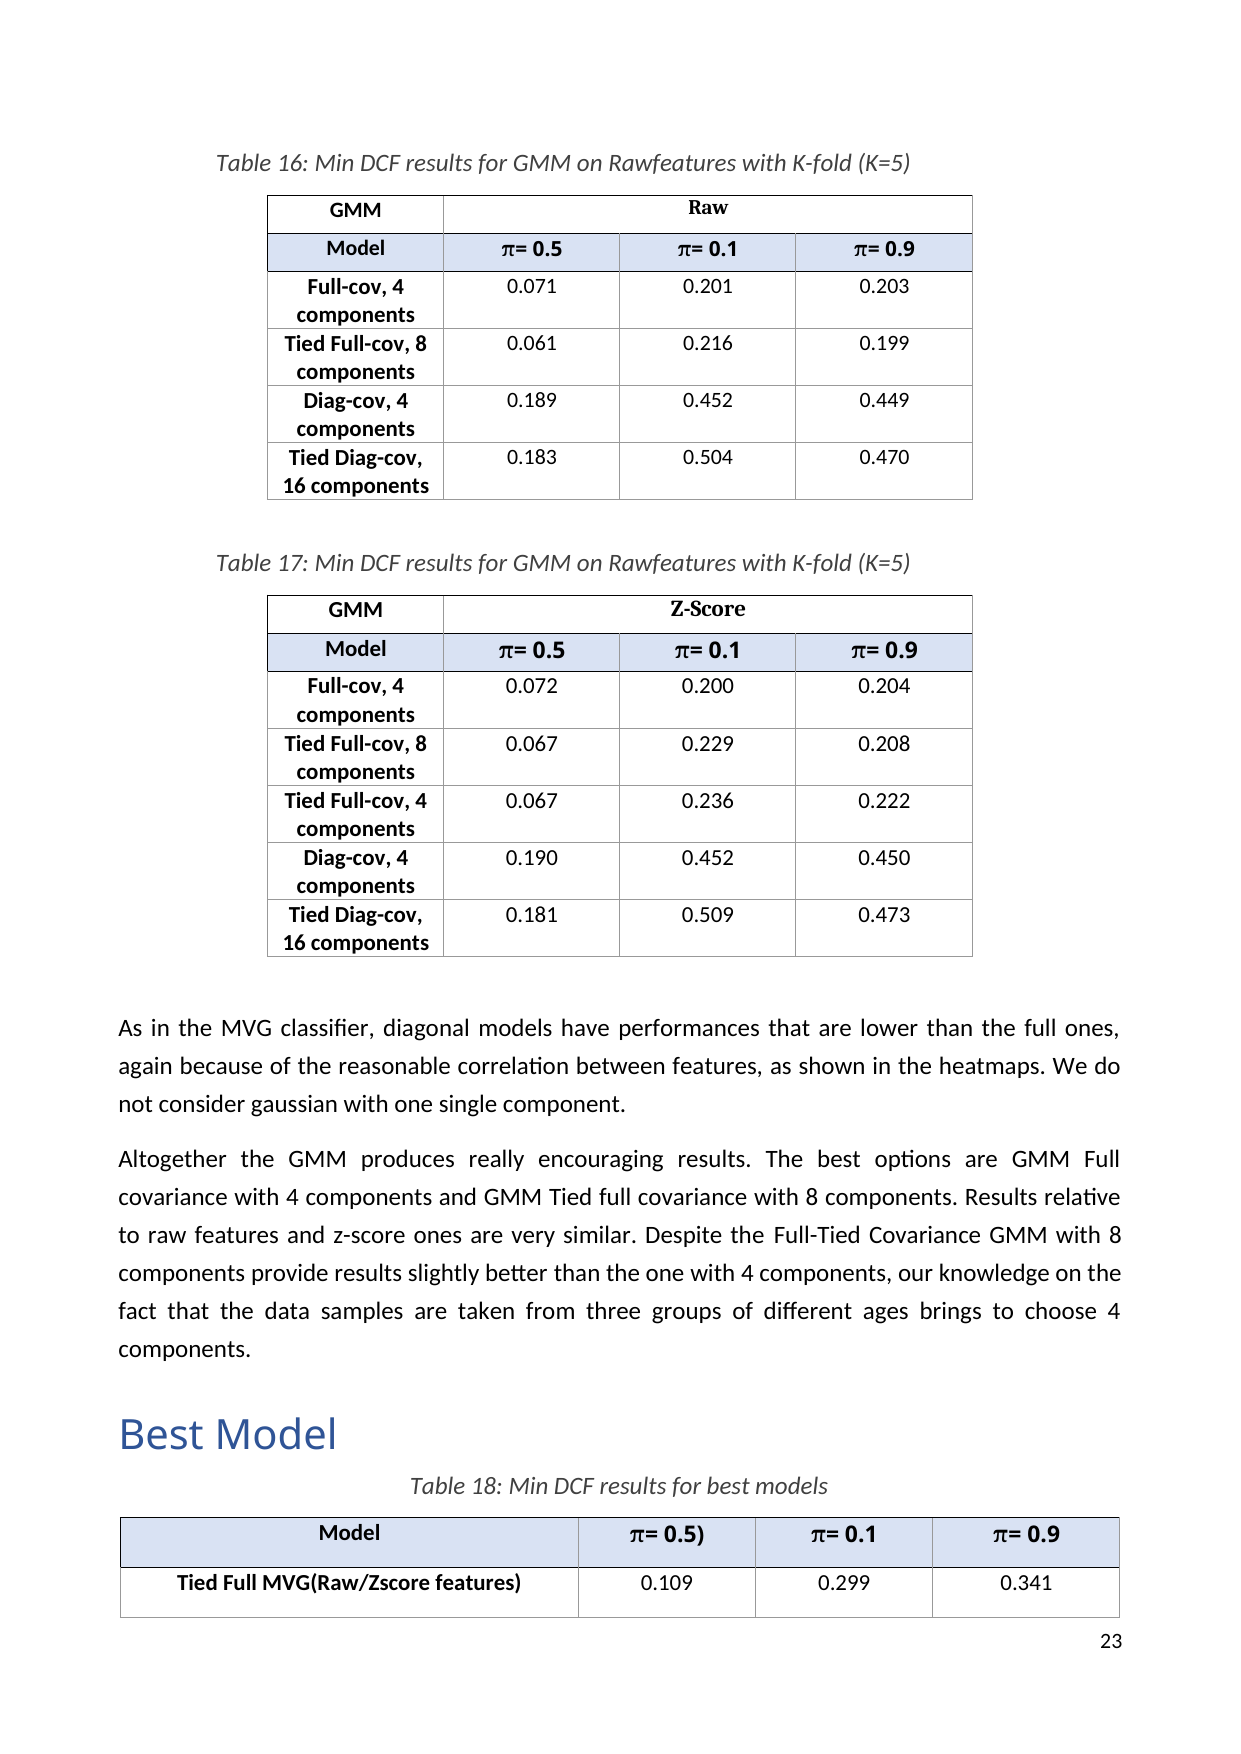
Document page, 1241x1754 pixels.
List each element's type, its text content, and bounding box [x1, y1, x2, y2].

table_cell 0.473 [796, 900, 972, 956]
table_cell 0.204 [796, 672, 972, 728]
text Table 18: Min DCF results for best models [118, 1470, 1122, 1501]
table_cell 0.452 [620, 386, 795, 442]
table_cell 0.067 [444, 786, 619, 842]
table_cell 0.067 [444, 729, 619, 785]
table_cell 0.061 [444, 329, 619, 385]
table_header π= 0.9 [933, 1518, 1119, 1567]
table_cell Model [268, 234, 443, 271]
table_header Model [121, 1518, 578, 1567]
table_header GMM [268, 196, 443, 233]
table_cell 0.199 [796, 329, 972, 385]
table_header Raw [444, 196, 972, 233]
table_cell 0.452 [620, 843, 795, 899]
table_header GMM [268, 596, 443, 633]
text As in the MVG classifier, diagonal models have performances that are lower than the full ones, again because of the reasonable correlation between features, as shown in the heatmaps. We do not consider gaussian with one single component. [118, 1012, 1122, 1119]
table_cell Diag-cov, 4 components [268, 843, 443, 899]
table_cell 0.072 [444, 672, 619, 728]
table_cell 0.189 [444, 386, 619, 442]
table_cell Model [268, 634, 443, 671]
text Table 17: Min DCF results for GMM on Rawfeatures with K-fold (K=5) [118, 547, 1122, 578]
table_cell 0.109 [579, 1568, 755, 1617]
table_cell π= 0.9 [796, 234, 972, 271]
table_cell π= 0.1 [620, 234, 795, 271]
text Altogether the GMM produces really encouraging results. The best options are GMM Full covariance with 4 components and GMM Tied full covariance with 8 components. Results relative to raw features and z-score ones are very similar. Despite the Full-Tied Covariance GMM with 8 components provide results slightly better than the one with 4 components, our knowledge on the fact that the data samples are taken from three groups of different ages brings to choose 4 components. [118, 1143, 1122, 1364]
table_cell 0.509 [620, 900, 795, 956]
table_header π= 0.1 [756, 1518, 932, 1567]
table_header π= 0.5) [579, 1518, 755, 1567]
table_cell π= 0.5 [444, 234, 619, 271]
text Table 16: Min DCF results for GMM on Rawfeatures with K-fold (K=5) [118, 148, 1122, 178]
table_cell 0.208 [796, 729, 972, 785]
table_cell 0.229 [620, 729, 795, 785]
table_cell Tied Full-cov, 4 components [268, 786, 443, 842]
table_cell 0.200 [620, 672, 795, 728]
table_cell Tied Diag-cov, 16 components [268, 443, 443, 499]
subtitle Best Model [118, 1405, 1122, 1462]
table_cell 0.341 [933, 1568, 1119, 1617]
table_cell π= 0.1 [620, 634, 795, 671]
table_cell 0.299 [756, 1568, 932, 1617]
table_cell 0.470 [796, 443, 972, 499]
table_cell 0.181 [444, 900, 619, 956]
table_cell Diag-cov, 4 components [268, 386, 443, 442]
table_cell Tied Full-cov, 8 components [268, 329, 443, 385]
table_cell Tied Diag-cov, 16 components [268, 900, 443, 956]
table_cell Tied Full-cov, 8 components [268, 729, 443, 785]
table_cell 0.183 [444, 443, 619, 499]
table_cell 0.071 [444, 272, 619, 328]
table_cell 0.201 [620, 272, 795, 328]
table_cell 0.450 [796, 843, 972, 899]
table_cell 0.203 [796, 272, 972, 328]
table_cell π= 0.5 [444, 634, 619, 671]
table_header Z-Score [444, 596, 972, 633]
table_cell 0.216 [620, 329, 795, 385]
table_cell 0.449 [796, 386, 972, 442]
table_cell 0.190 [444, 843, 619, 899]
table_cell π= 0.9 [796, 634, 972, 671]
table_cell Full-cov, 4 components [268, 272, 443, 328]
table_cell 0.222 [796, 786, 972, 842]
table_cell 0.504 [620, 443, 795, 499]
table_cell Full-cov, 4 components [268, 672, 443, 728]
table_cell 0.236 [620, 786, 795, 842]
table_cell Tied Full MVG(Raw/Zscore features) [121, 1568, 578, 1617]
